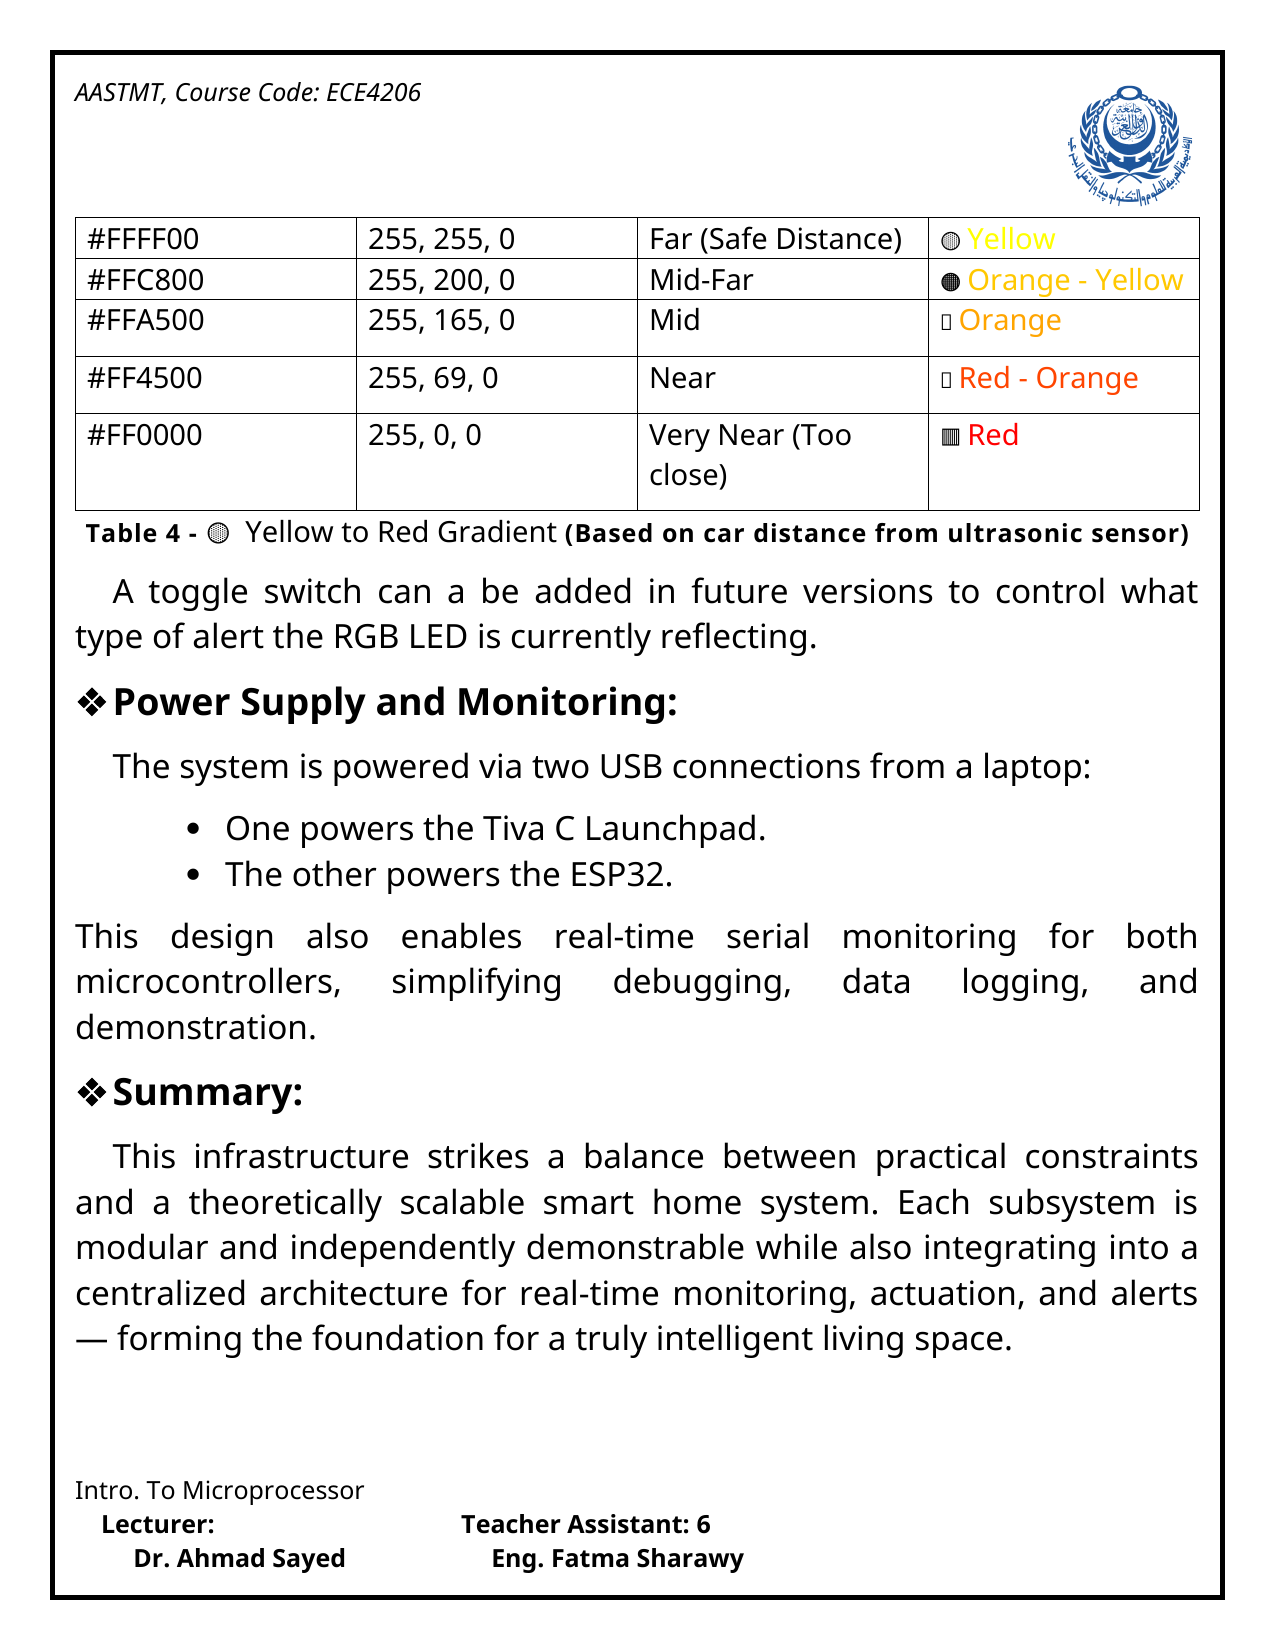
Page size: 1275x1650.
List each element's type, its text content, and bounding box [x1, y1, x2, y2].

list Summary: [75, 1066, 1200, 1117]
picture [1059, 75, 1197, 217]
table_cell 🔶 Orange [929, 300, 1199, 356]
table_cell #FF4500 [76, 357, 356, 413]
text This infrastructure strikes a balance between practical constraints and a theoretically scalable smart home system. Each subsystem is modular and independently demonstrable while also integrating into a centralized architecture for real-time monitoring, actuation, and alerts — forming the foundation for a truly intelligent living space. [75, 1133, 1200, 1360]
table_cell #FFC800 [76, 259, 356, 298]
table_cell Mid [638, 300, 928, 356]
text This design also enables real-time serial monitoring for both microcontrollers, simplifying debugging, data logging, and demonstration. [75, 913, 1200, 1049]
table_cell 🔴 Red - Orange [929, 357, 1199, 413]
table_cell 255, 200, 0 [357, 259, 637, 298]
table_cell #FF0000 [76, 414, 356, 510]
text A toggle switch can a be added in future versions to control what type of alert the RGB LED is currently reflecting. [75, 568, 1200, 659]
table_cell 🟥 Red [929, 414, 1199, 510]
list One powers the Tiva C Launchpad. [187, 805, 1200, 851]
table_cell Very Near (Too close) [638, 414, 928, 510]
table_cell 🟠 Orange - Yellow [929, 259, 1199, 298]
table_cell 255, 69, 0 [357, 357, 637, 413]
table_cell Far (Safe Distance) [638, 218, 928, 258]
list The other powers the ESP32. [187, 851, 1200, 896]
table_cell #FFFF00 [76, 218, 356, 258]
table_cell #FFA500 [76, 300, 356, 356]
table_cell 255, 0, 0 [357, 414, 637, 510]
text The system is powered via two USB connections from a laptop: [75, 743, 1200, 788]
table_cell 255, 165, 0 [357, 300, 637, 356]
text Table 4 - 🟡🔴 Yellow to Red Gradient (Based on car distance from ultrasonic sensor) [75, 511, 1200, 551]
table_cell 🟡 Yellow [929, 218, 1199, 258]
table_cell Near [638, 357, 928, 413]
list Power Supply and Monitoring: [75, 675, 1200, 726]
table_cell Mid-Far [638, 259, 928, 298]
table_cell 255, 255, 0 [357, 218, 637, 258]
